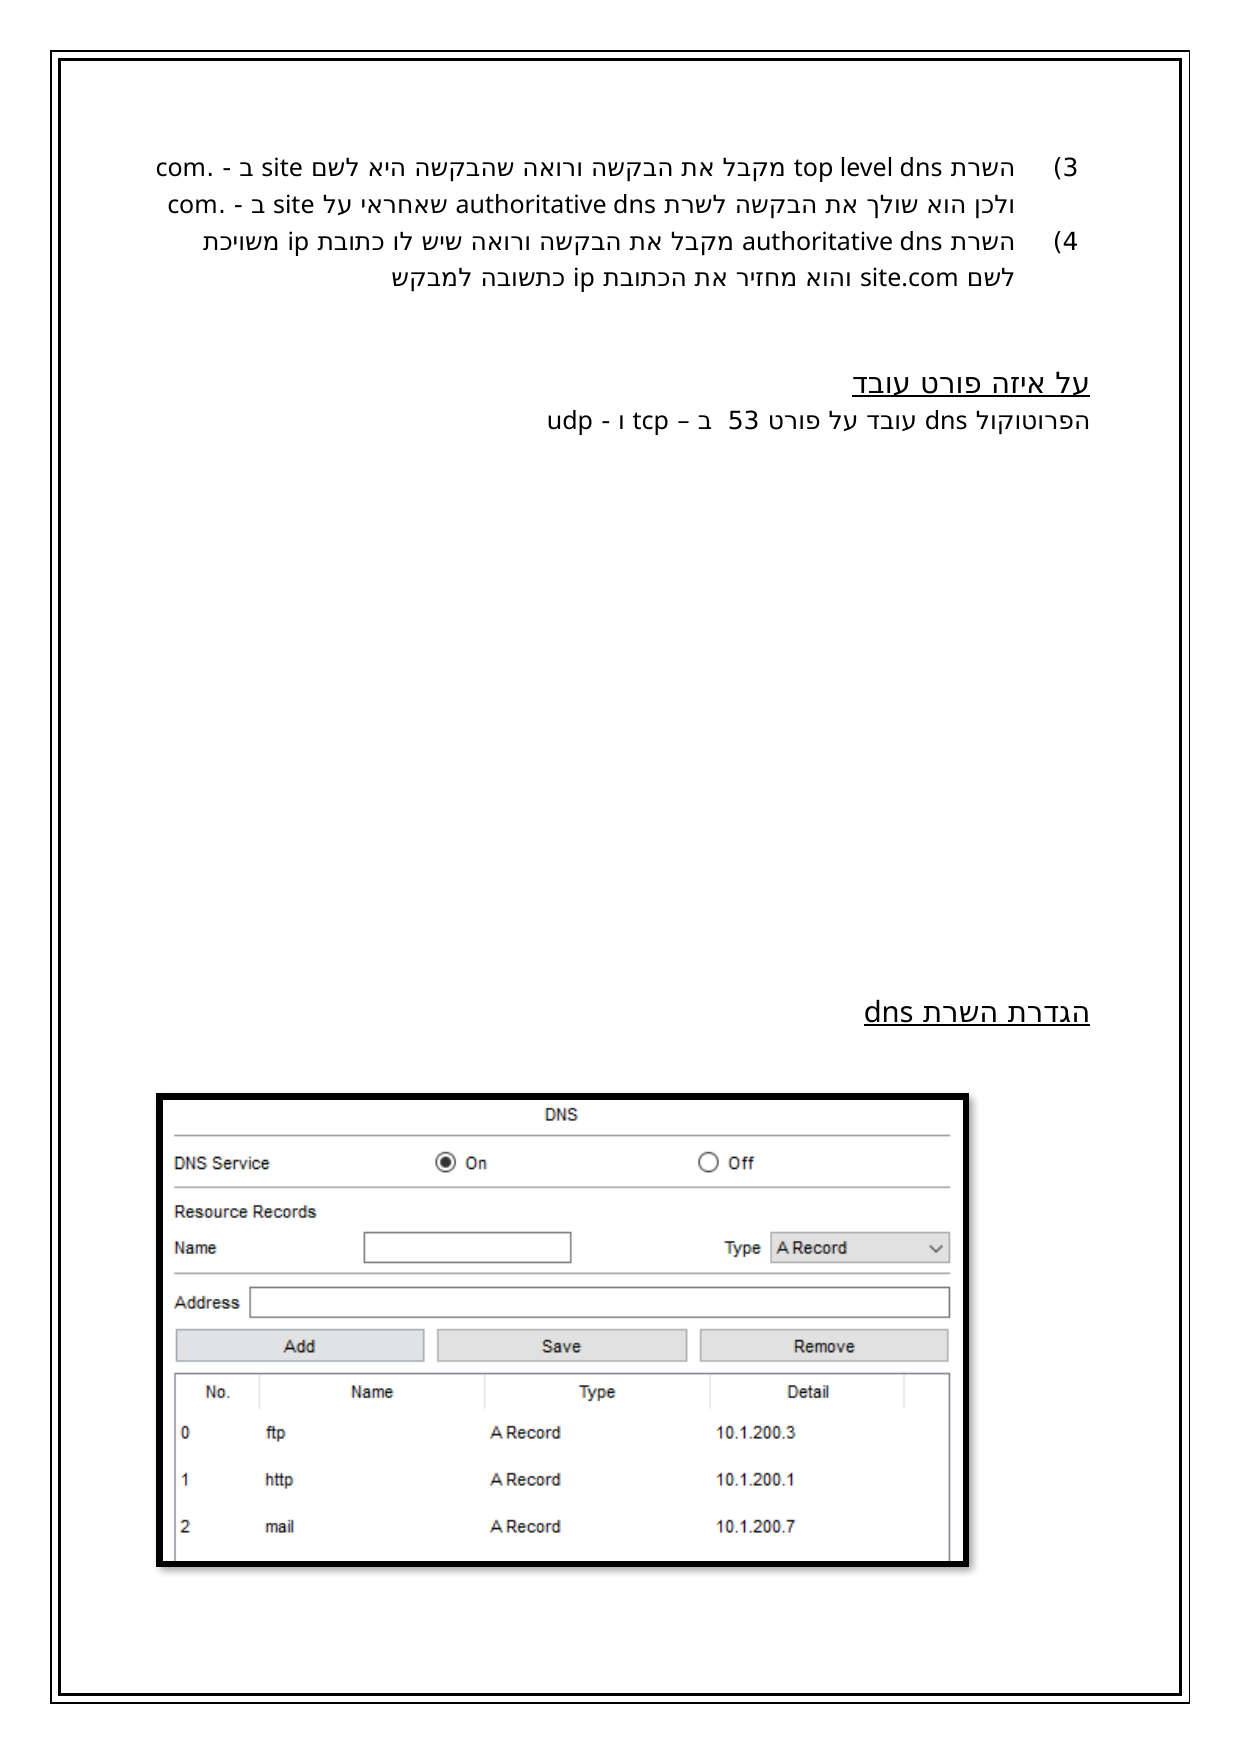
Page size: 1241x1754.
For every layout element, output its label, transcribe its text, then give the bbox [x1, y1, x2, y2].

list השרת authoritative dns מקבל את הבקשה ורואה שיש לו כתובת ip משויכת לשם site.com והוא מחזיר את הכתובת ip כתשובה למבקש [150, 223, 1053, 293]
list השרת top level dns מקבל את הבקשה ורואה שהבקשה היא לשם site ב - .com ולכן הוא שולך את הבקשה לשרת authoritative dns שאחראי על site ב - .com [150, 150, 1053, 220]
picture [163, 1100, 963, 1561]
subtitle הגדרת השרת dns [150, 991, 1090, 1031]
text הפרוטוקול dns עובד על פורט 53 ב – tcp ו - udp [150, 403, 1090, 437]
subtitle על איזה פורט עובד [150, 366, 1090, 400]
